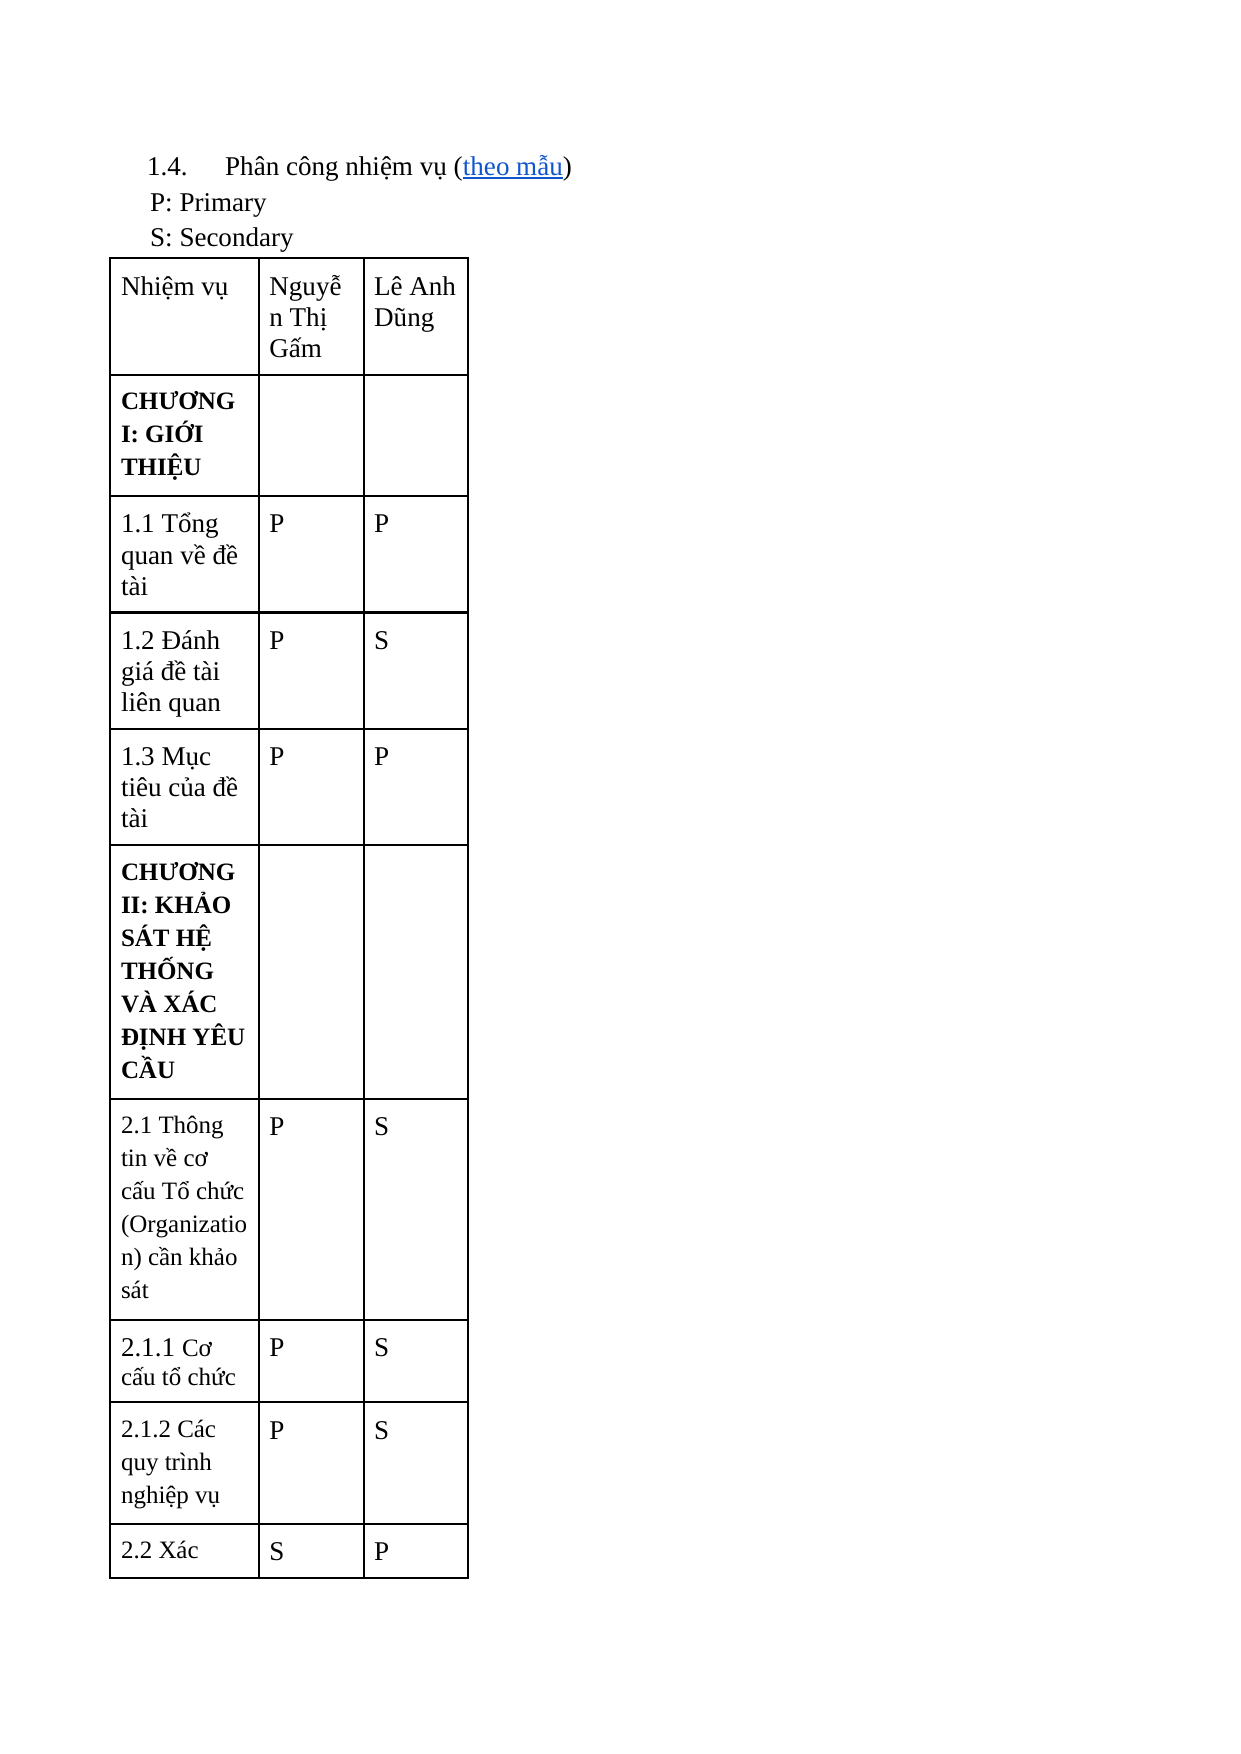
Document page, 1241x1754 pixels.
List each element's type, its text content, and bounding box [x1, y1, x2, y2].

table_cell [260, 846, 363, 1098]
table_cell 1.3 Mục tiêu của đề tài [111, 730, 258, 844]
table_cell [260, 376, 363, 495]
table_cell P [260, 1100, 363, 1318]
table_cell S [365, 1403, 467, 1523]
table_cell 2.1.1 Cơ cấu tổ chức [111, 1321, 258, 1401]
table_cell S [365, 614, 467, 728]
table_header Nhiệm vụ [111, 259, 258, 373]
table_cell P [260, 1403, 363, 1523]
text P: Primary [150, 186, 1090, 217]
table_cell CHƯƠNG I: GIỚI THIỆU [111, 376, 258, 495]
table_cell [365, 376, 467, 495]
table_cell S [260, 1525, 363, 1577]
table_cell P [365, 497, 467, 611]
table_header Lê Anh Dũng [365, 259, 467, 373]
table_cell P [260, 730, 363, 844]
table_cell 1.1 Tổng quan về đề tài [111, 497, 258, 611]
table_cell P [365, 730, 467, 844]
table_cell 2.1.2 Các quy trình nghiệp vụ [111, 1403, 258, 1523]
text S: Secondary [150, 221, 1090, 253]
list Phân công nhiệm vụ (theo mẫu) [187, 150, 1090, 181]
table_header Nguyễn Thị Gấm [260, 259, 363, 373]
table_cell CHƯƠNG II: KHẢO SÁT HỆ THỐNG VÀ XÁC ĐỊNH YÊU CẦU [111, 846, 258, 1098]
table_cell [111, 1525, 258, 1577]
table_cell S [365, 1100, 467, 1318]
table_cell 2.1 Thông tin về cơ cấu Tổ chức (Organization) cần khảo sát [111, 1100, 258, 1318]
table_cell P [260, 497, 363, 611]
table_cell P [365, 1525, 467, 1577]
table_cell [365, 846, 467, 1098]
table_cell S [365, 1321, 467, 1401]
table_cell P [260, 614, 363, 728]
table_cell P [260, 1321, 363, 1401]
table_cell 1.2 Đánh giá đề tài liên quan [111, 614, 258, 728]
